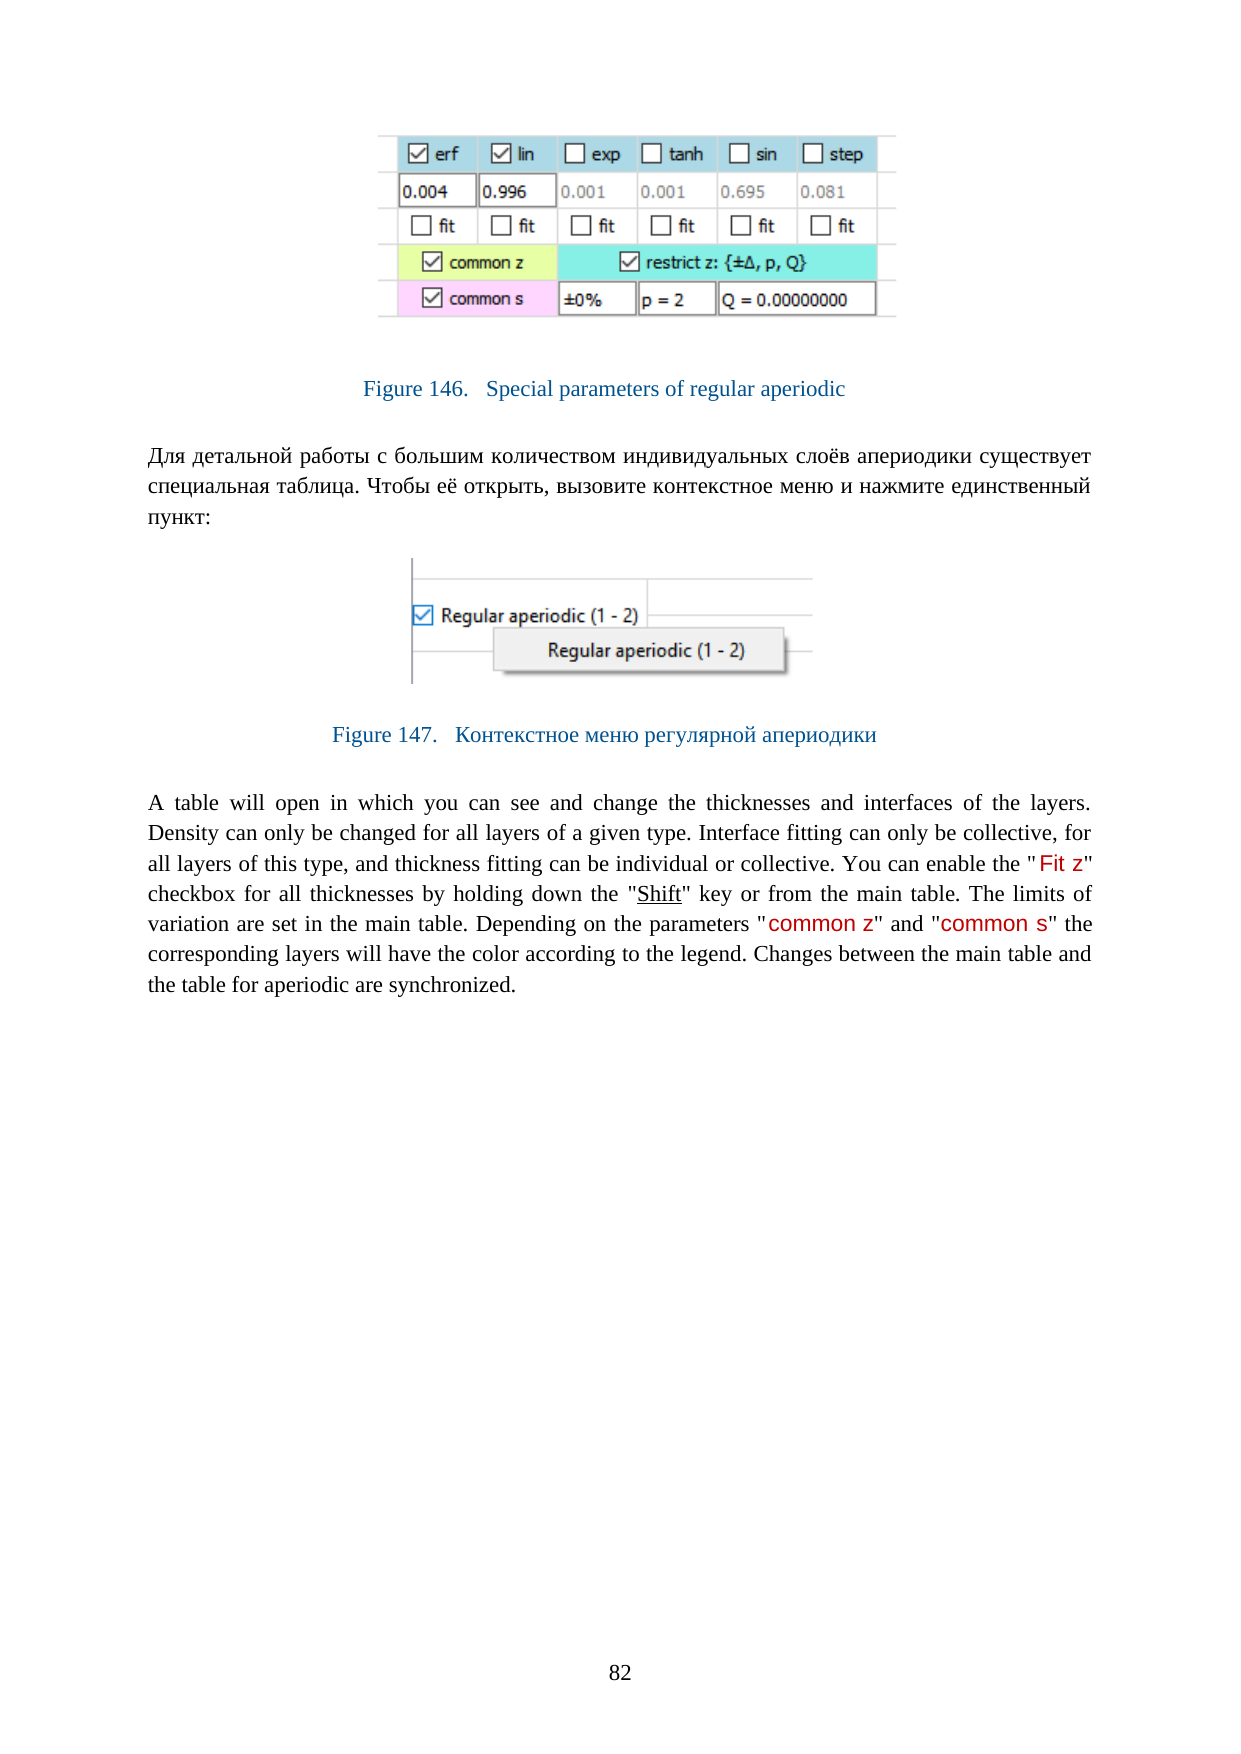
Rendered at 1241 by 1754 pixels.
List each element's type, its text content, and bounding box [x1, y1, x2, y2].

picture [411, 558, 813, 684]
text A table will open in which you can see and change the thicknesses and interfaces of the layers. Density can only be changed for all layers of a given type. Interface fitting can only be collective, for all layers of this type, and thickness fitting can be individual or collective. You can enable the "Fit z" checkbox for all thicknesses by holding down the "Shift" key or from the main table. The limits of variation are set in the main table. Depending on the parameters "common z" and "common s" the corresponding layers will have the color according to the legend. Changes between the main table and the table for aperiodic are synchronized. [148, 789, 1093, 997]
picture [377, 123, 897, 330]
text Для детальной работы с большим количеством индивидуальных слоёв апериодики существует специальная таблица. Чтобы её открыть, вызовите контекстное меню и нажмите единственный пункт: [148, 442, 1093, 529]
